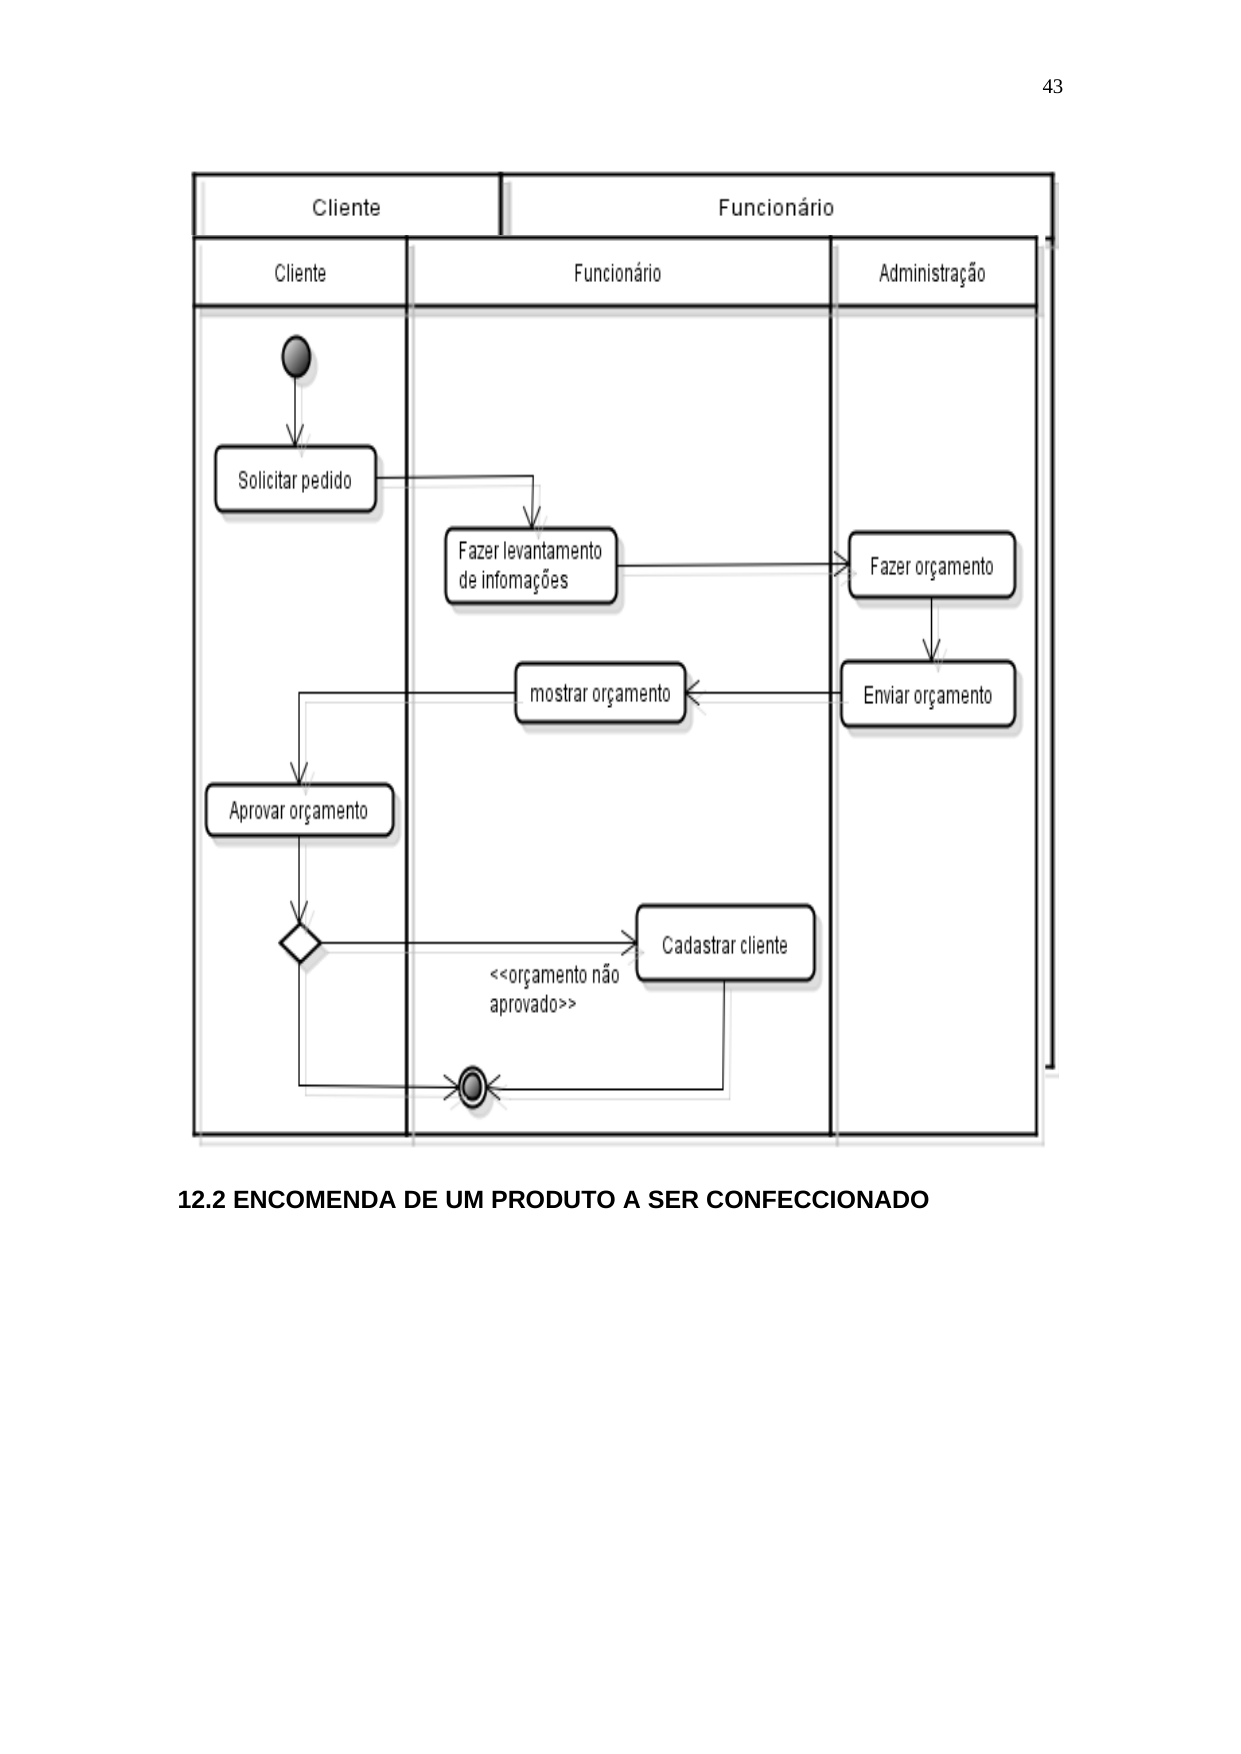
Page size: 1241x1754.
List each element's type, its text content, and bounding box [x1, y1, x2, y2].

picture [180, 161, 1059, 1157]
